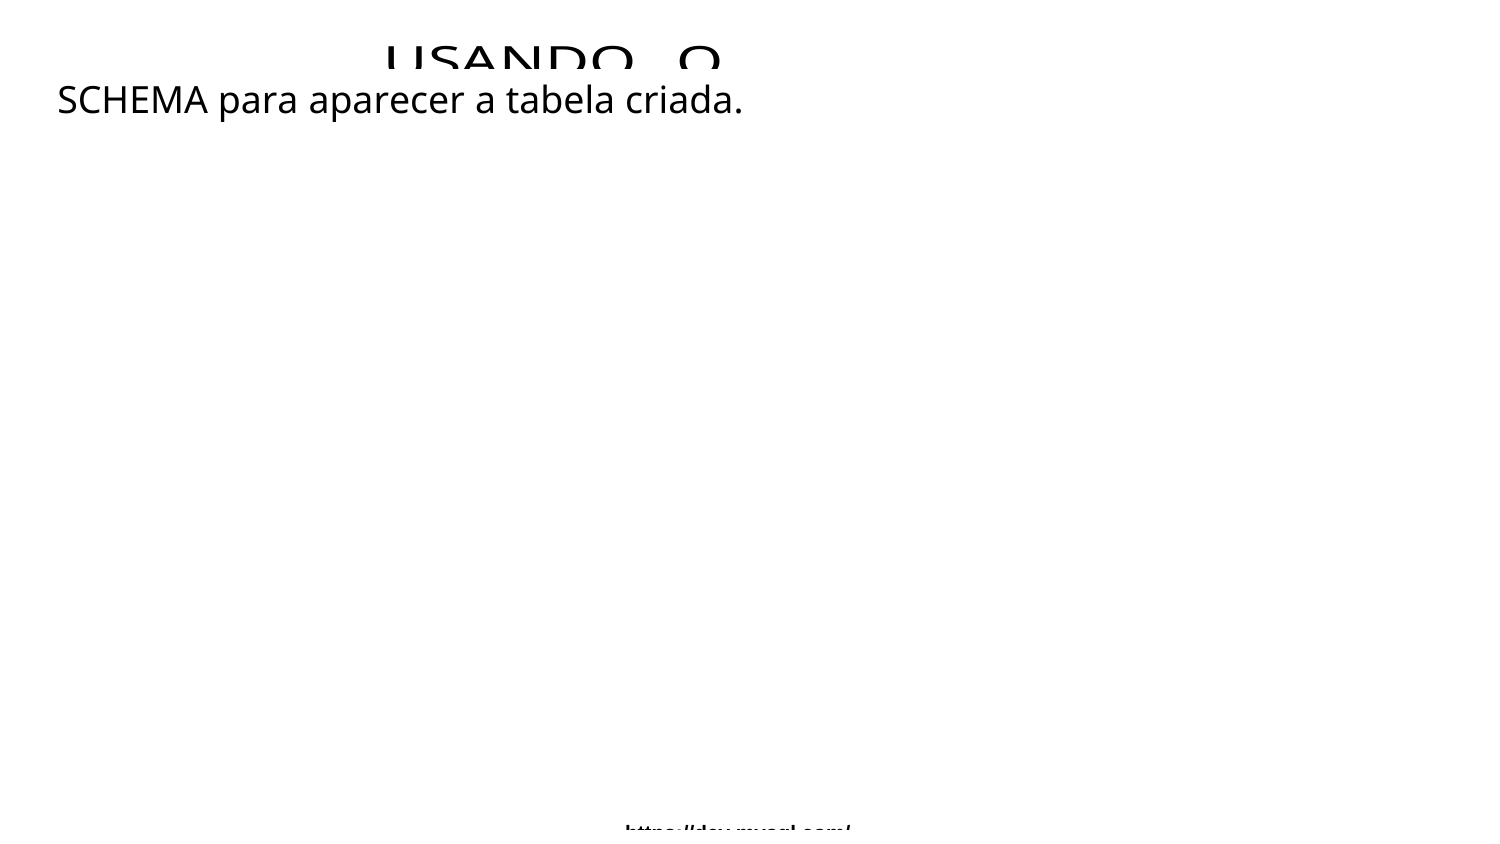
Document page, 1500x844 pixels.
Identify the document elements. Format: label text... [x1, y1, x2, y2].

text Após executar, observe que a cada etapa realizada será adicionado no log de informações conhecido como Output. Ao término, será necessário atualizar a SCHEMA para aparecer a tabela criada. [57, 73, 1445, 124]
